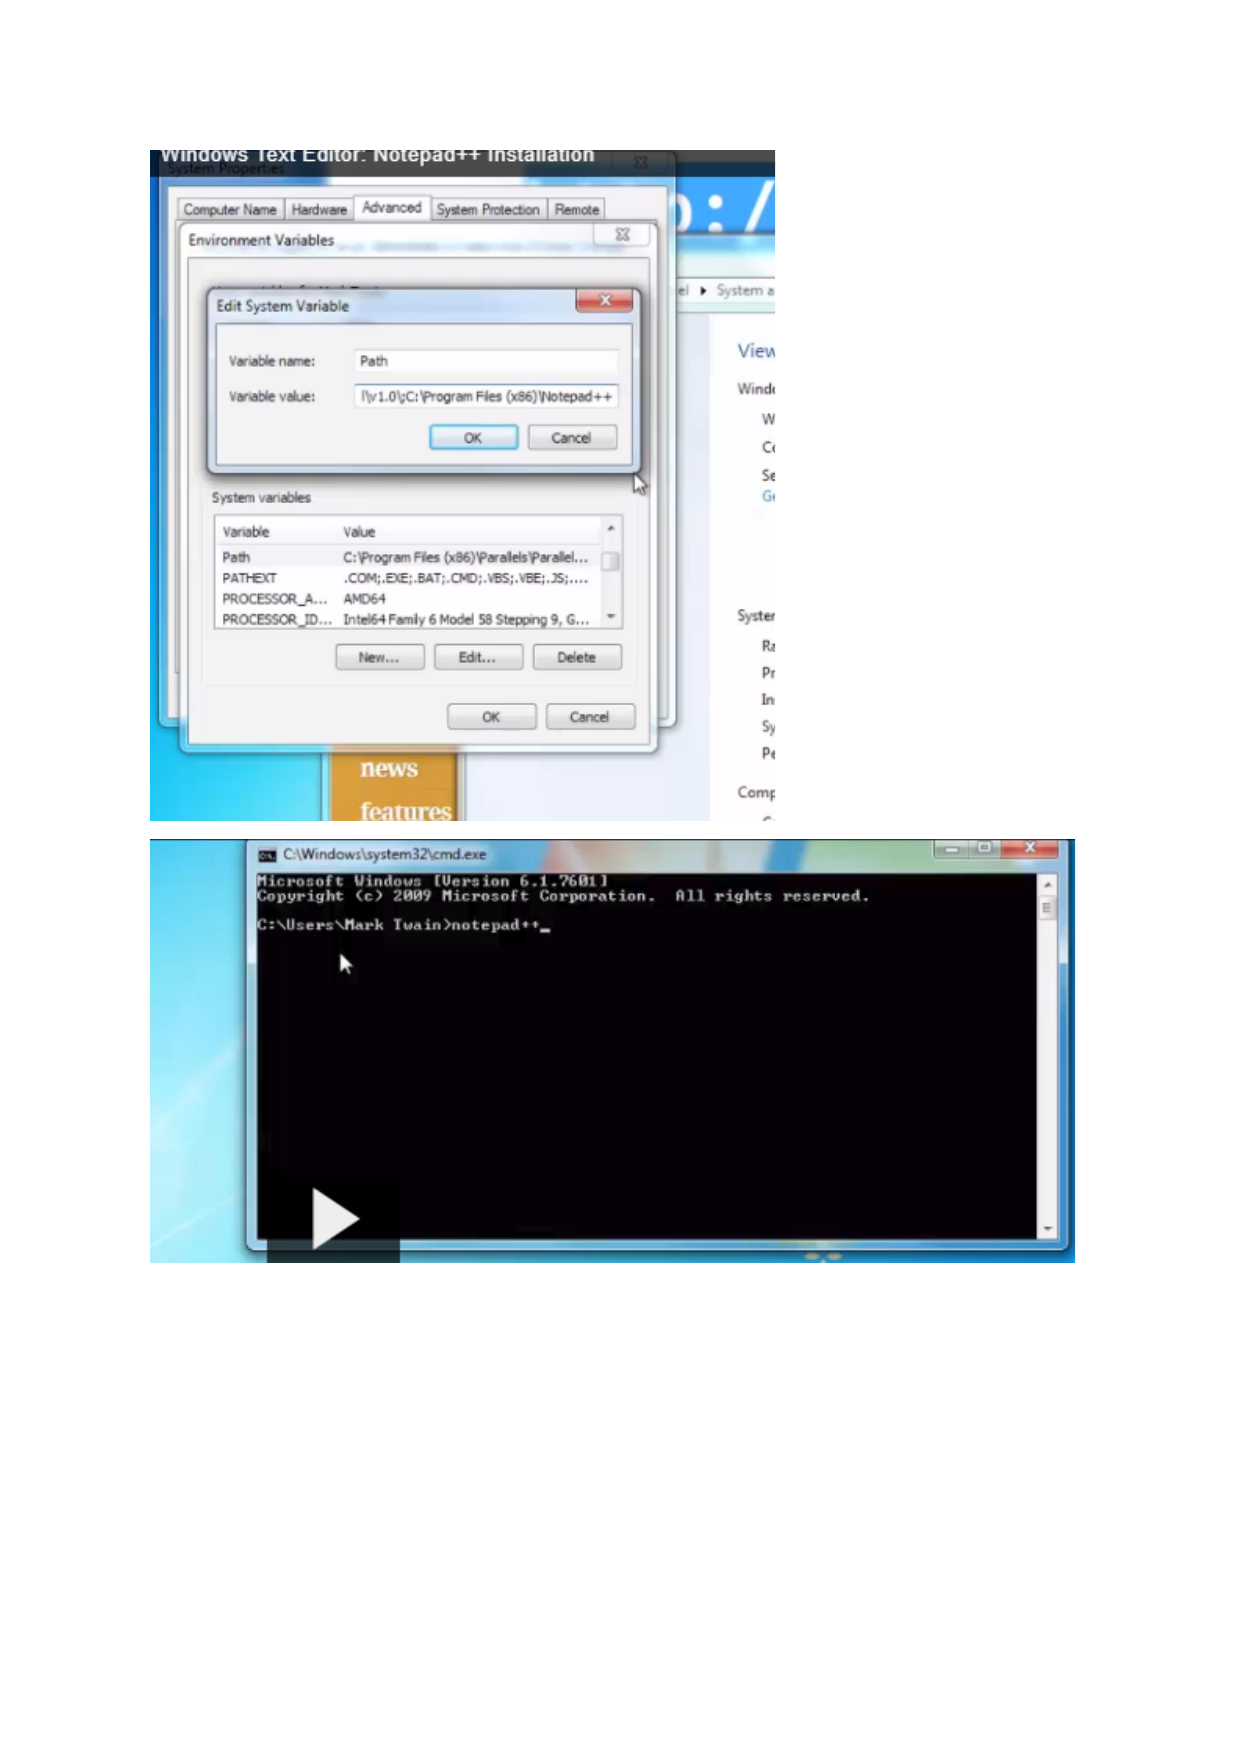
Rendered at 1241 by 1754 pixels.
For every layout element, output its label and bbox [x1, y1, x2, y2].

picture [150, 839, 1075, 1263]
picture [150, 150, 775, 821]
